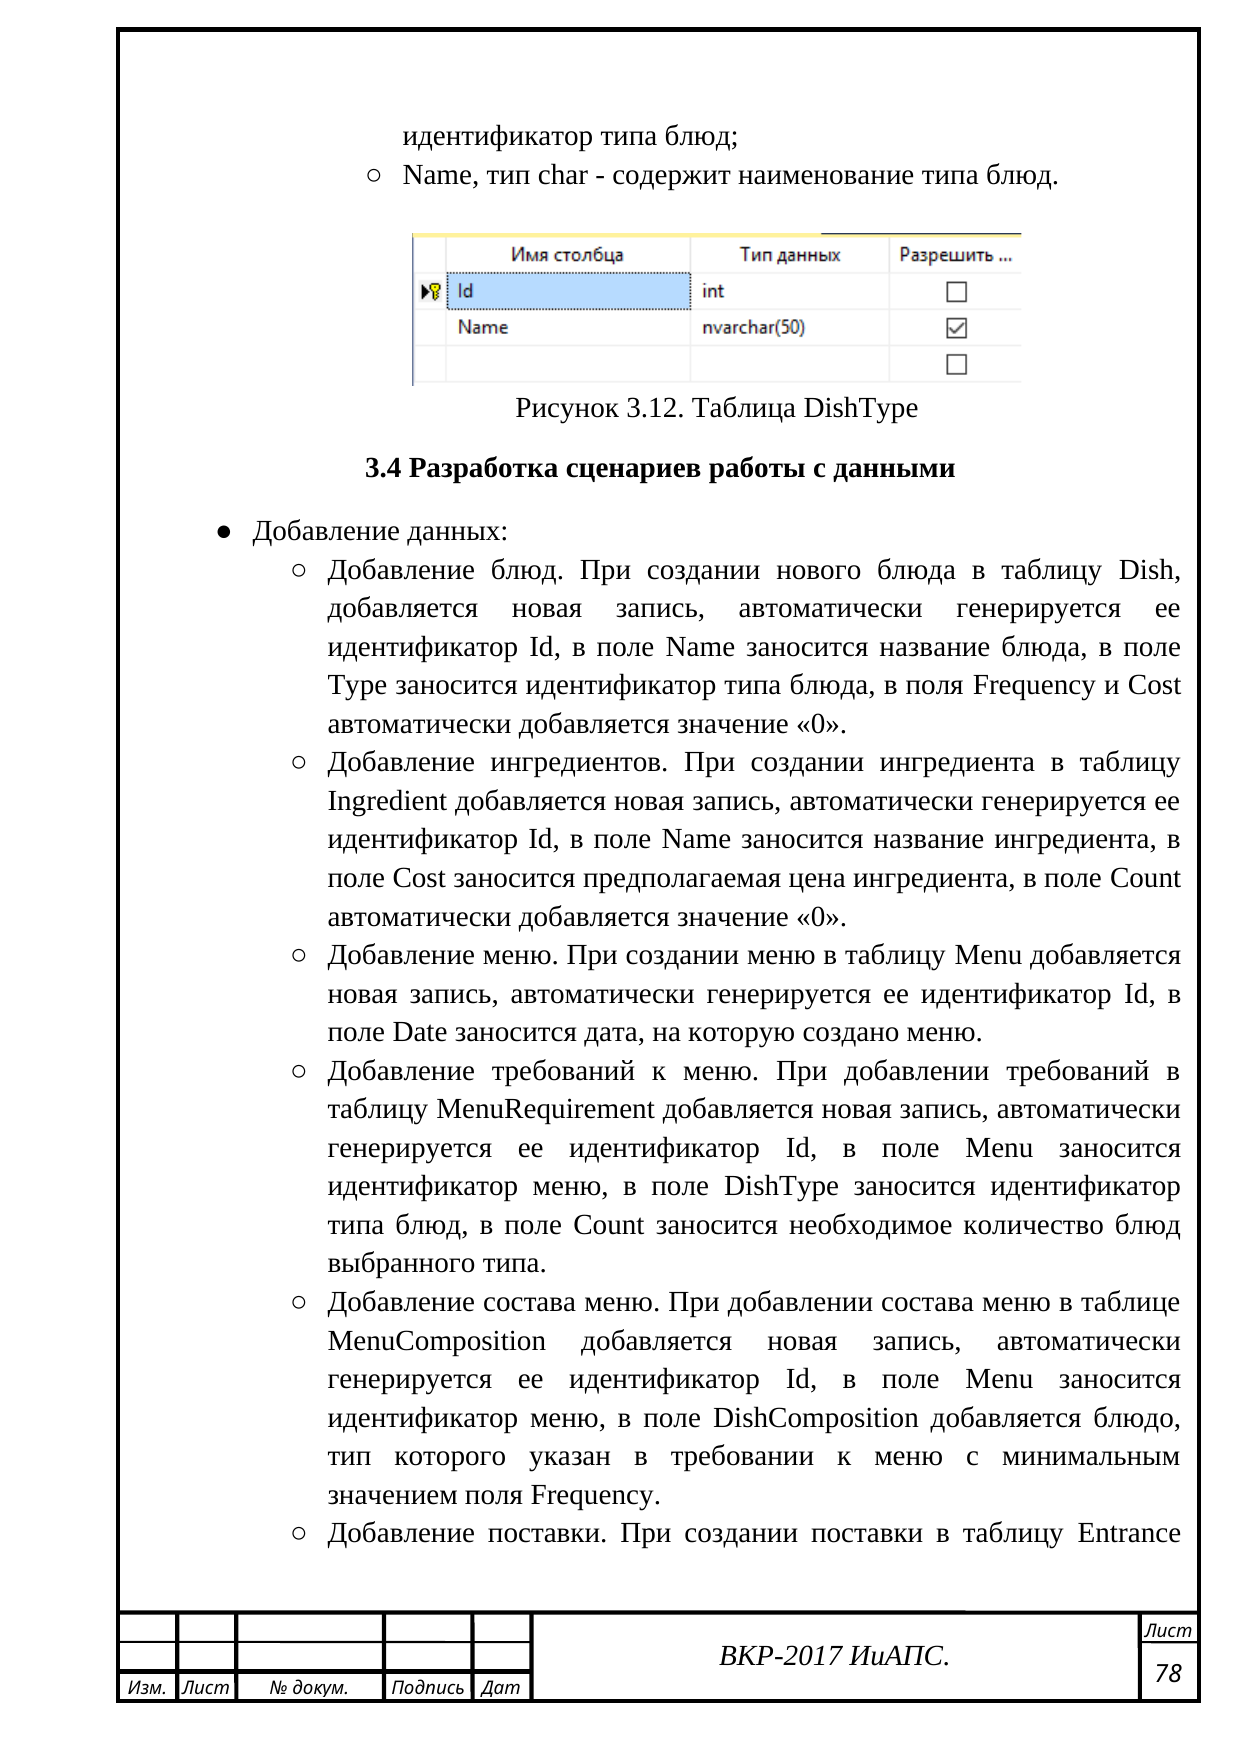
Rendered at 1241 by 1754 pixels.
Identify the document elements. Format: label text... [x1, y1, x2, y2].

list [365, 118, 1181, 152]
list Добавление меню. При создании меню в таблицу Menu добавляется новая запись, автоматически генерируется ее идентификатор Id, в поле Date заносится дата, на которую создано меню. [290, 937, 1181, 1048]
list Добавление состава меню. При добавлении состава меню в таблице MenuComposition добавляется новая запись, автоматически генерируется ее идентификатор Id, в поле Menu заносится идентификатор меню, в поле DishComposition добавляется блюдо, тип которого указан в требовании к меню с минимальным значением поля Frequency. [290, 1284, 1181, 1510]
list Добавление блюд. При создании нового блюда в таблицу Dish, добавляется новая запись, автоматически генерируется ее идентификатор Id, в поле Name заносится название блюда, в поле Type заносится идентификатор типа блюда, в поля Frequency и Cost автоматически добавляется значение «0». [290, 552, 1181, 739]
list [290, 1515, 1181, 1549]
subtitle 3.4 Разработка сценариев работы с данными [365, 450, 1181, 483]
list Добавление данных: [215, 513, 1181, 547]
text Рисунок 3.12. Таблица DishType [252, 390, 1181, 424]
picture [412, 233, 1022, 386]
list Добавление требований к меню. При добавлении требований в таблицу MenuRequirement добавляется новая запись, автоматически генерируется ее идентификатор Id, в поле Menu заносится идентификатор меню, в поле DishType заносится идентификатор типа блюд, в поле Count заносится необходимое количество блюд выбранного типа. [290, 1053, 1181, 1279]
list Name, тип char - содержит наименование типа блюд. [365, 157, 1181, 190]
list Добавление ингредиентов. При создании ингредиента в таблицу Ingredient добавляется новая запись, автоматически генерируется ее идентификатор Id, в поле Name заносится название ингредиента, в поле Cost заносится предполагаемая цена ингредиента, в поле Count автоматически добавляется значение «0». [290, 744, 1181, 932]
